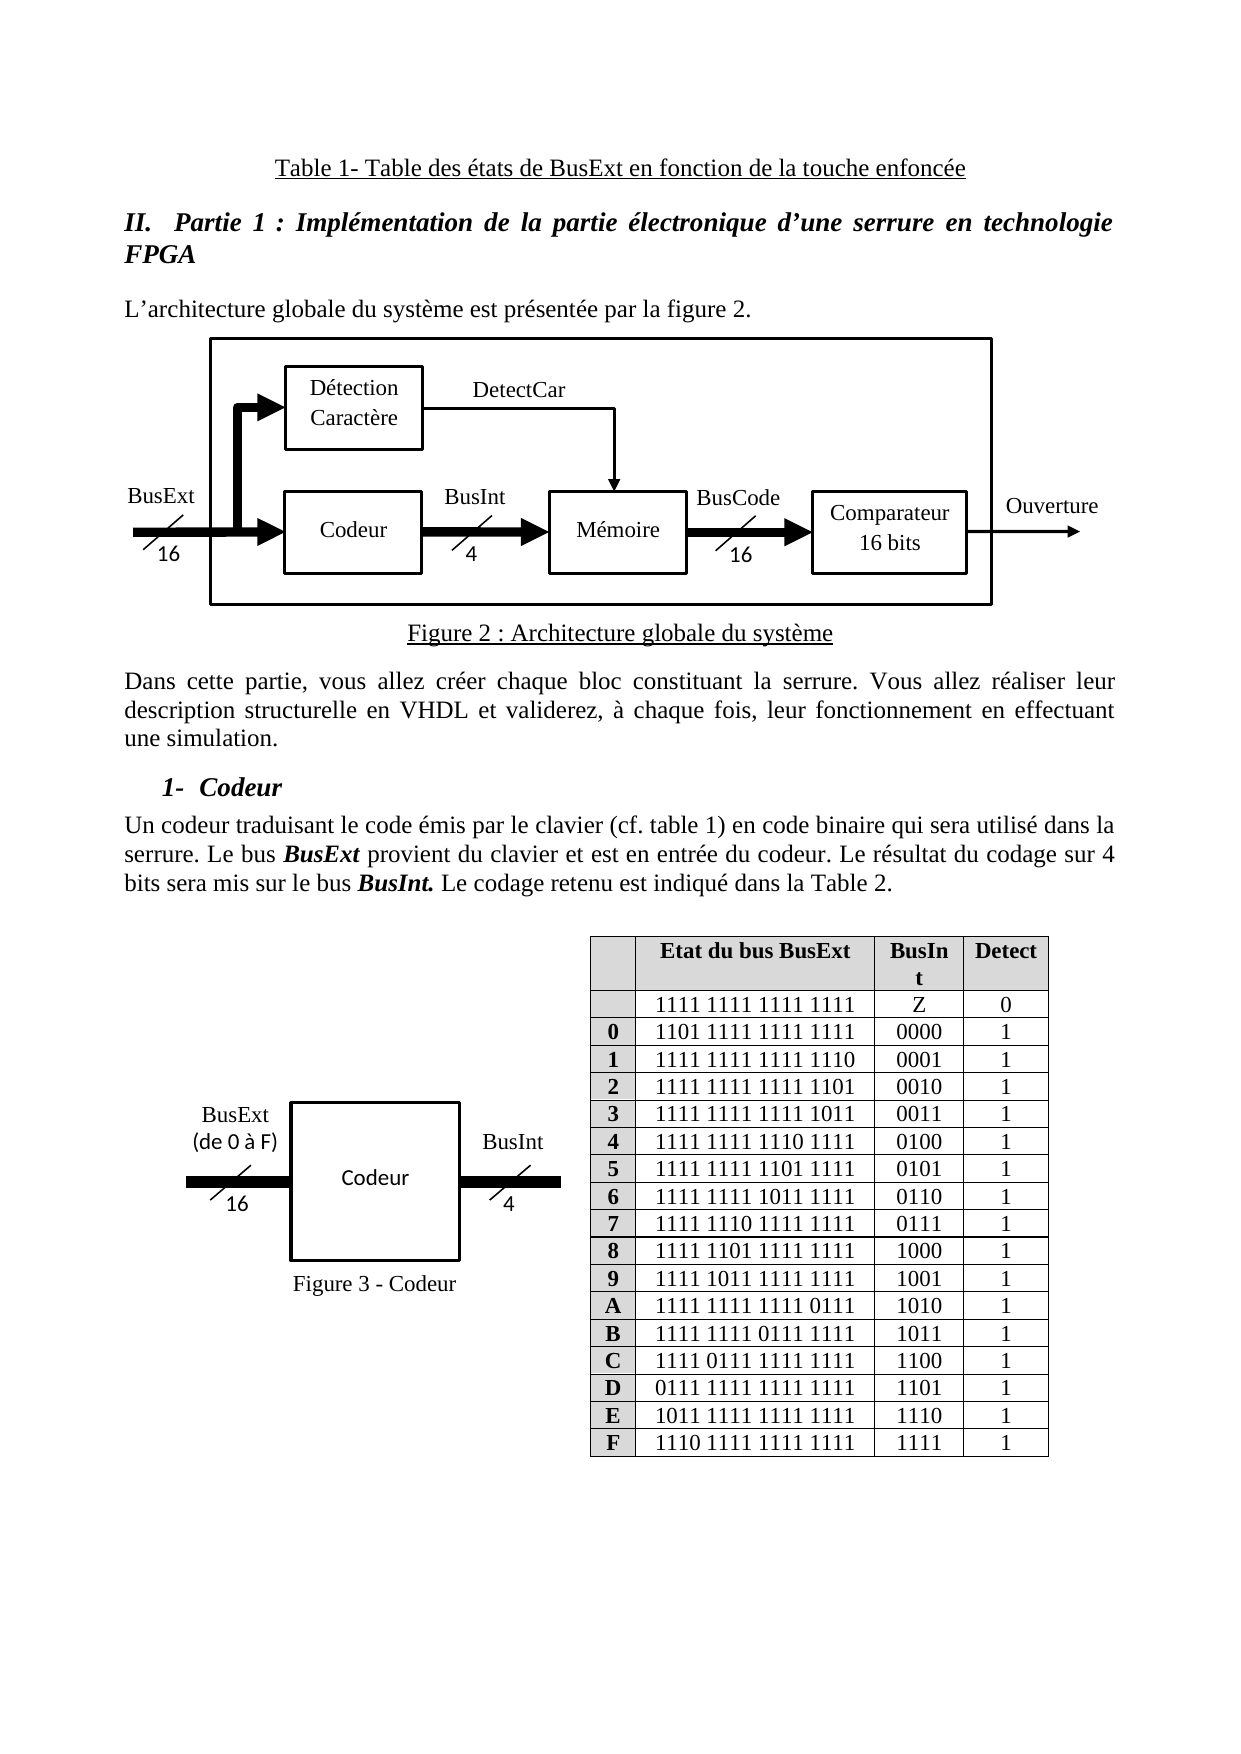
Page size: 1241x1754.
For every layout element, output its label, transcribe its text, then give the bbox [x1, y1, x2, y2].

text Figure 2 : Architecture globale du système [124, 618, 1116, 647]
text Un codeur traduisant le code émis par le clavier (cf. table 1) en code binaire qui sera utilisé dans la serrure. Le bus BusExt provient du clavier et est en entrée du codeur. Le résultat du codage sur 4 bits sera mis sur le bus BusInt. Le codage retenu est indiqué dans la Table 2. [124, 810, 1116, 897]
text Dans cette partie, vous allez créer chaque bloc constituant la serrure. Vous allez réaliser leur description structurelle en VHDL et validerez, à chaque fois, leur fonctionnement en effectuant une simulation. [124, 666, 1116, 752]
list Codeur [162, 771, 1116, 802]
text Table 1- Table des états de BusExt en fonction de la touche enfoncée [124, 153, 1116, 182]
text L’architecture globale du système est présentée par la figure 2. [124, 294, 1116, 323]
text II. Partie 1 : Implémentation de la partie électronique d’une serrure en technologie FPGA [124, 207, 1116, 269]
